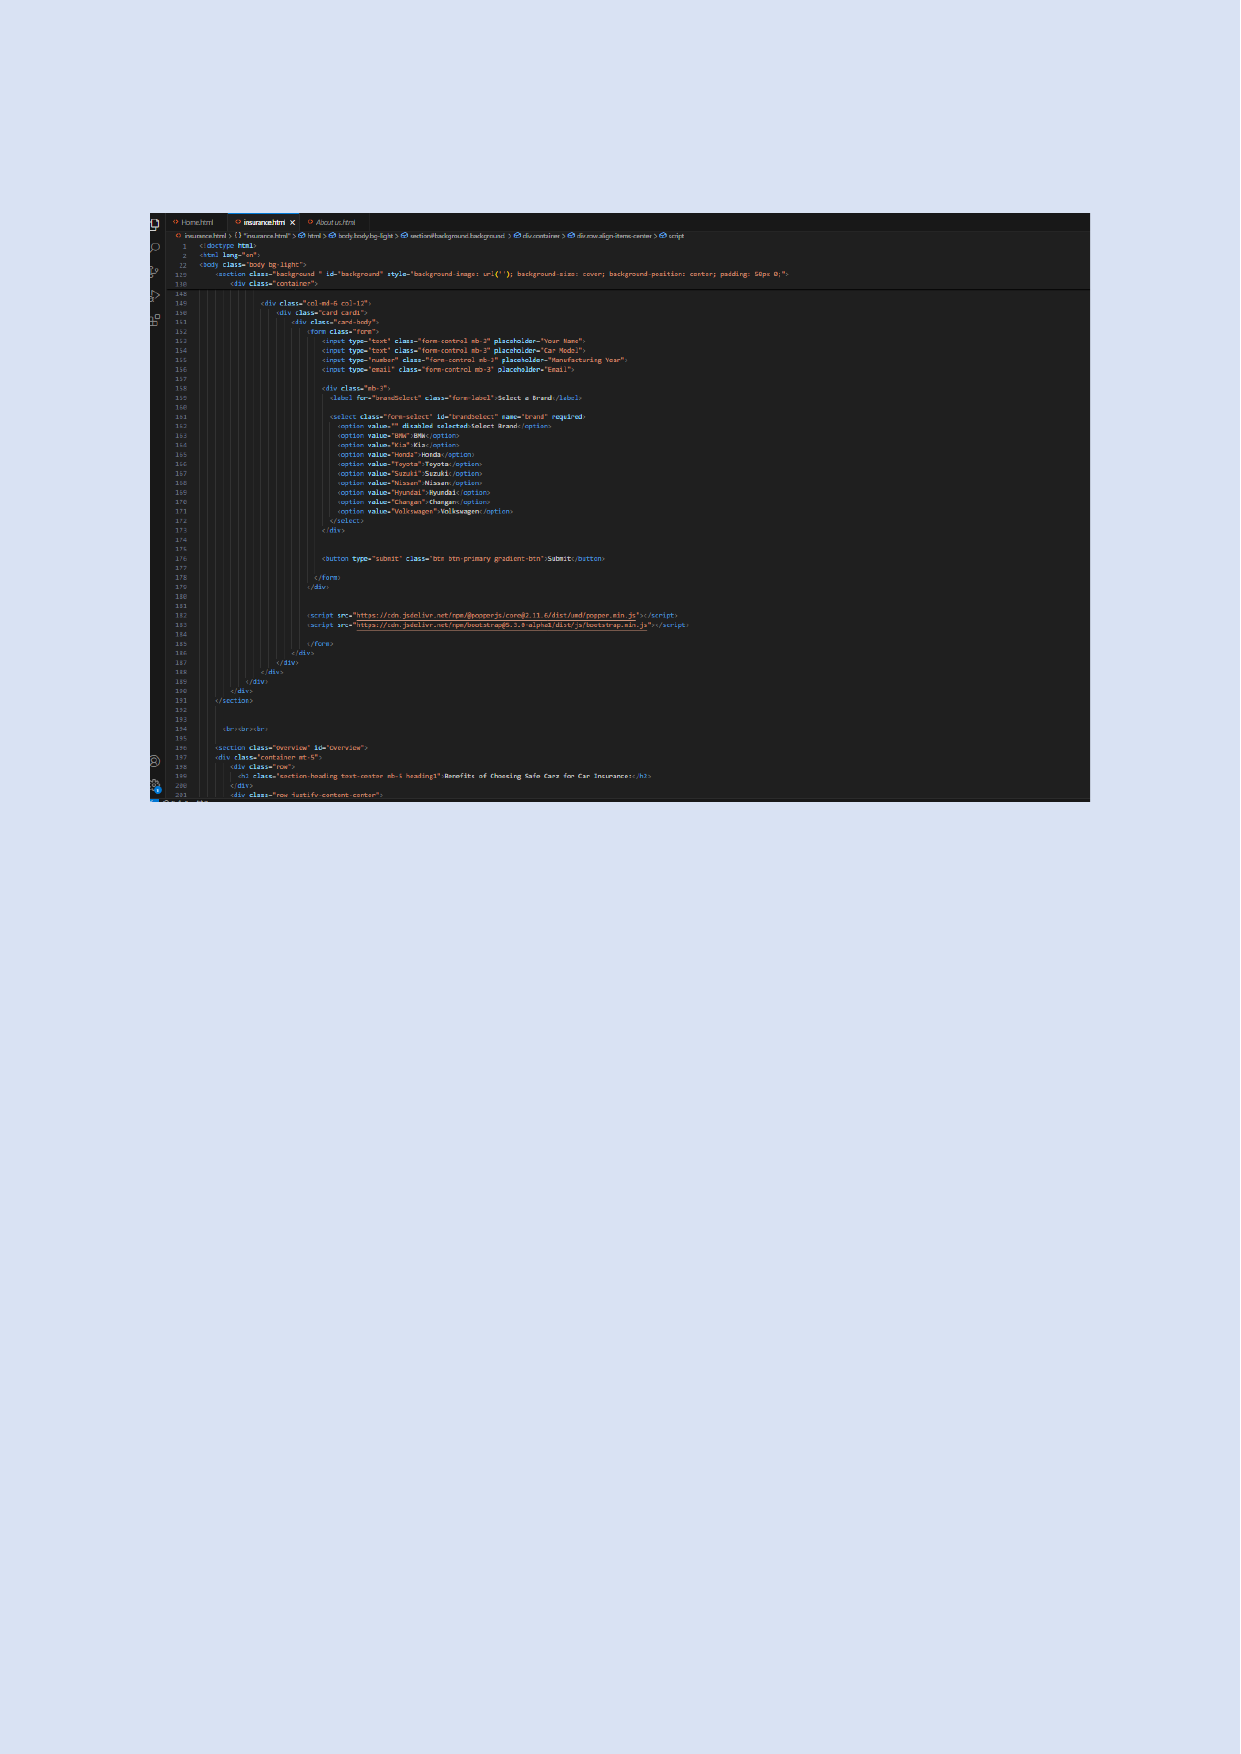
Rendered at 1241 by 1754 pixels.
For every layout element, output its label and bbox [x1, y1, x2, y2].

picture [150, 213, 1091, 802]
